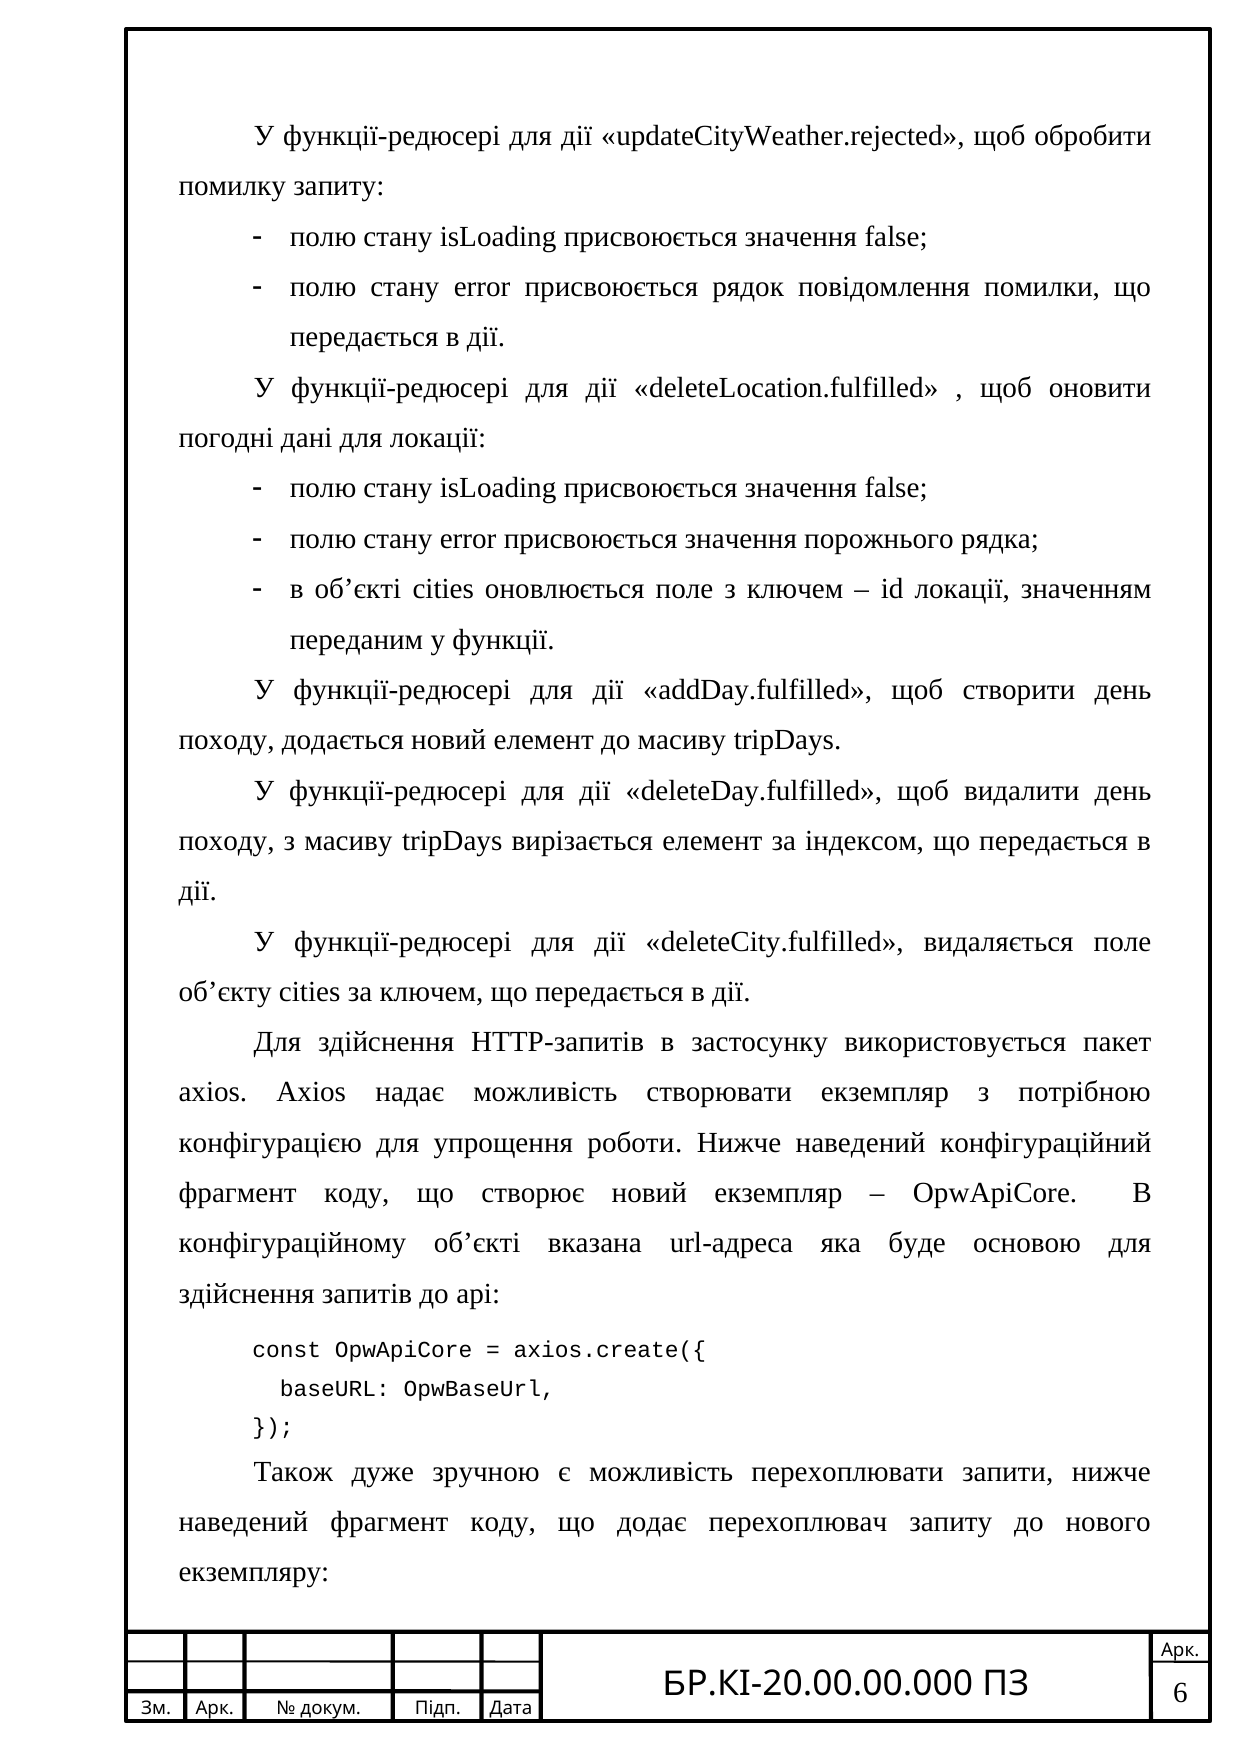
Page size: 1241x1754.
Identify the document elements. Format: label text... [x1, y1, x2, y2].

text У функції-редюсері для дії «deleteDay.fulfilled», щоб видалити день походу, з масиву tripDays вирізається елемент за індексом, що передається в дії. [178, 773, 1152, 907]
text const OpwApiCore = axios.create({ [178, 1339, 1152, 1364]
text baseURL: OpwBaseUrl, [178, 1377, 1152, 1403]
text У функції-редюсері для дії «addDay.fulfilled», щоб створити день походу, додається новий елемент до масиву tripDays. [178, 672, 1152, 756]
text Для здійснення HTTP-запитів в застосунку використовується пакет axios. Axios надає можливість створювати екземпляр з потрібною конфігурацією для упрощення роботи. Нижче наведений конфігураційний фрагмент коду, що створює новий екземпляр – OpwApiCore. В конфігураційному об’єкті вказана url-адреса яка буде основою для здійснення запитів до api: [178, 1024, 1152, 1309]
text }); [178, 1416, 1152, 1441]
text Також дуже зручною є можливість перехоплювати запити, нижче наведений фрагмент коду, що додає перехоплювач запиту до нового екземпляру: [178, 1454, 1152, 1588]
list в об’єкті cities оновлюється поле з ключем – id локації, значенням переданим у функції. [252, 571, 1152, 655]
list полю стану error присвоюється значення порожнього рядка; [252, 521, 1152, 554]
text У функції-редюсері для дії «deleteLocation.fulfilled» , щоб оновити погодні дані для локації: [178, 370, 1152, 454]
text У функції-редюсері для дії «deleteCity.fulfilled», видаляється поле об’єкту cities за ключем, що передається в дії. [178, 924, 1152, 1007]
list полю стану error присвоюється рядок повідомлення помилки, що передається в дії. [252, 269, 1152, 353]
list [252, 219, 1152, 252]
list полю стану isLoading присвоюється значення false; [252, 471, 1152, 504]
text У функції-редюсері для дії «updateCityWeather.rejected», щоб обробити помилку запиту: [178, 118, 1152, 202]
